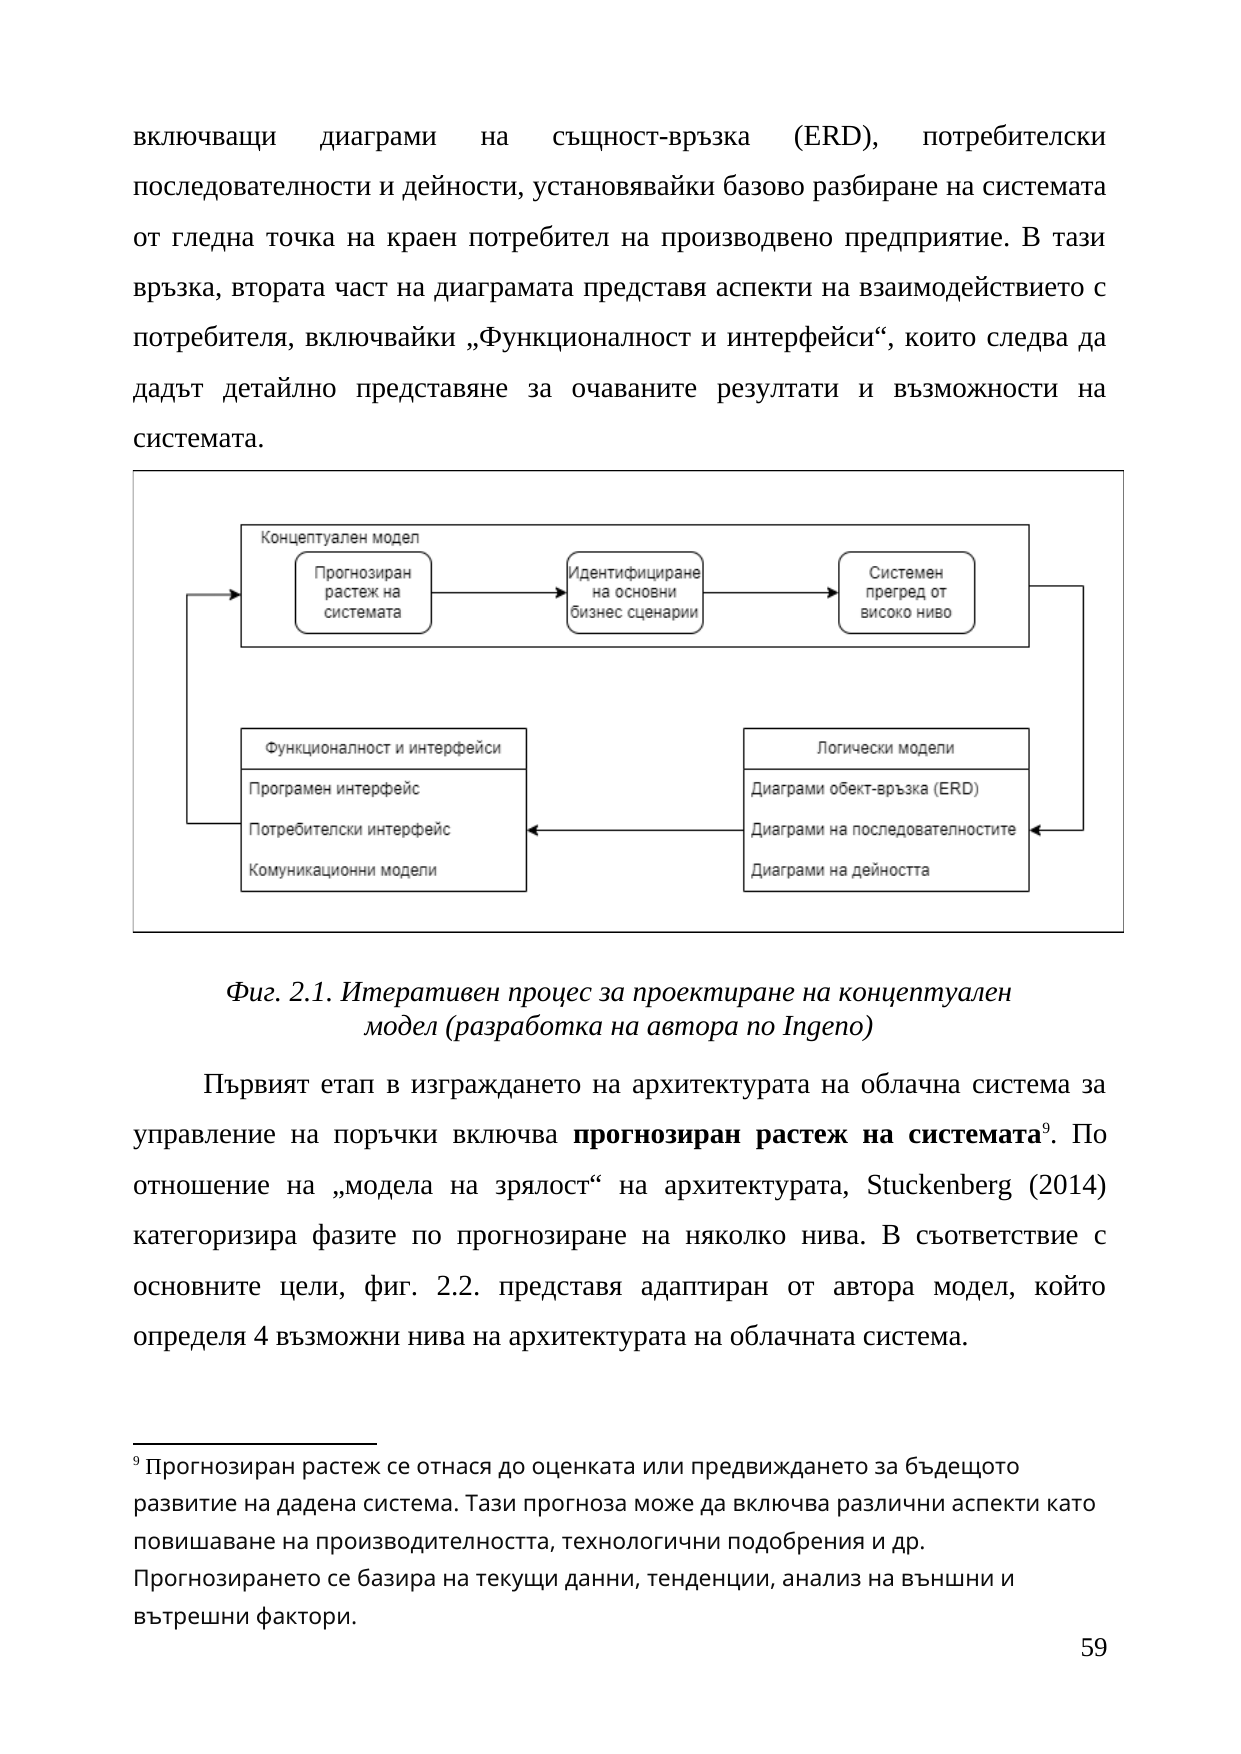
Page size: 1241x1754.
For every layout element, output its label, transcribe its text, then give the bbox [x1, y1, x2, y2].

title Фиг. 2.1. Итеративен процес за проектиране на концептуален модел (разработка на автора по Ingeno) [192, 974, 1048, 1041]
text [133, 118, 1107, 470]
picture [132, 470, 1124, 933]
text Първият етап в изграждането на архитектурата на облачна система за управление на поръчки включва прогнозиран растеж на системата. По отношение на „модела на зрялост“ на архитектурата, Stuckenberg (2014) категоризира фазите по прогнозиране на няколко нива. В съответствие с основните цели, фиг. 2.2. представя адаптиран от автора модел, който определя 4 възможни нива на архитектурата на облачната система. [133, 1066, 1107, 1351]
